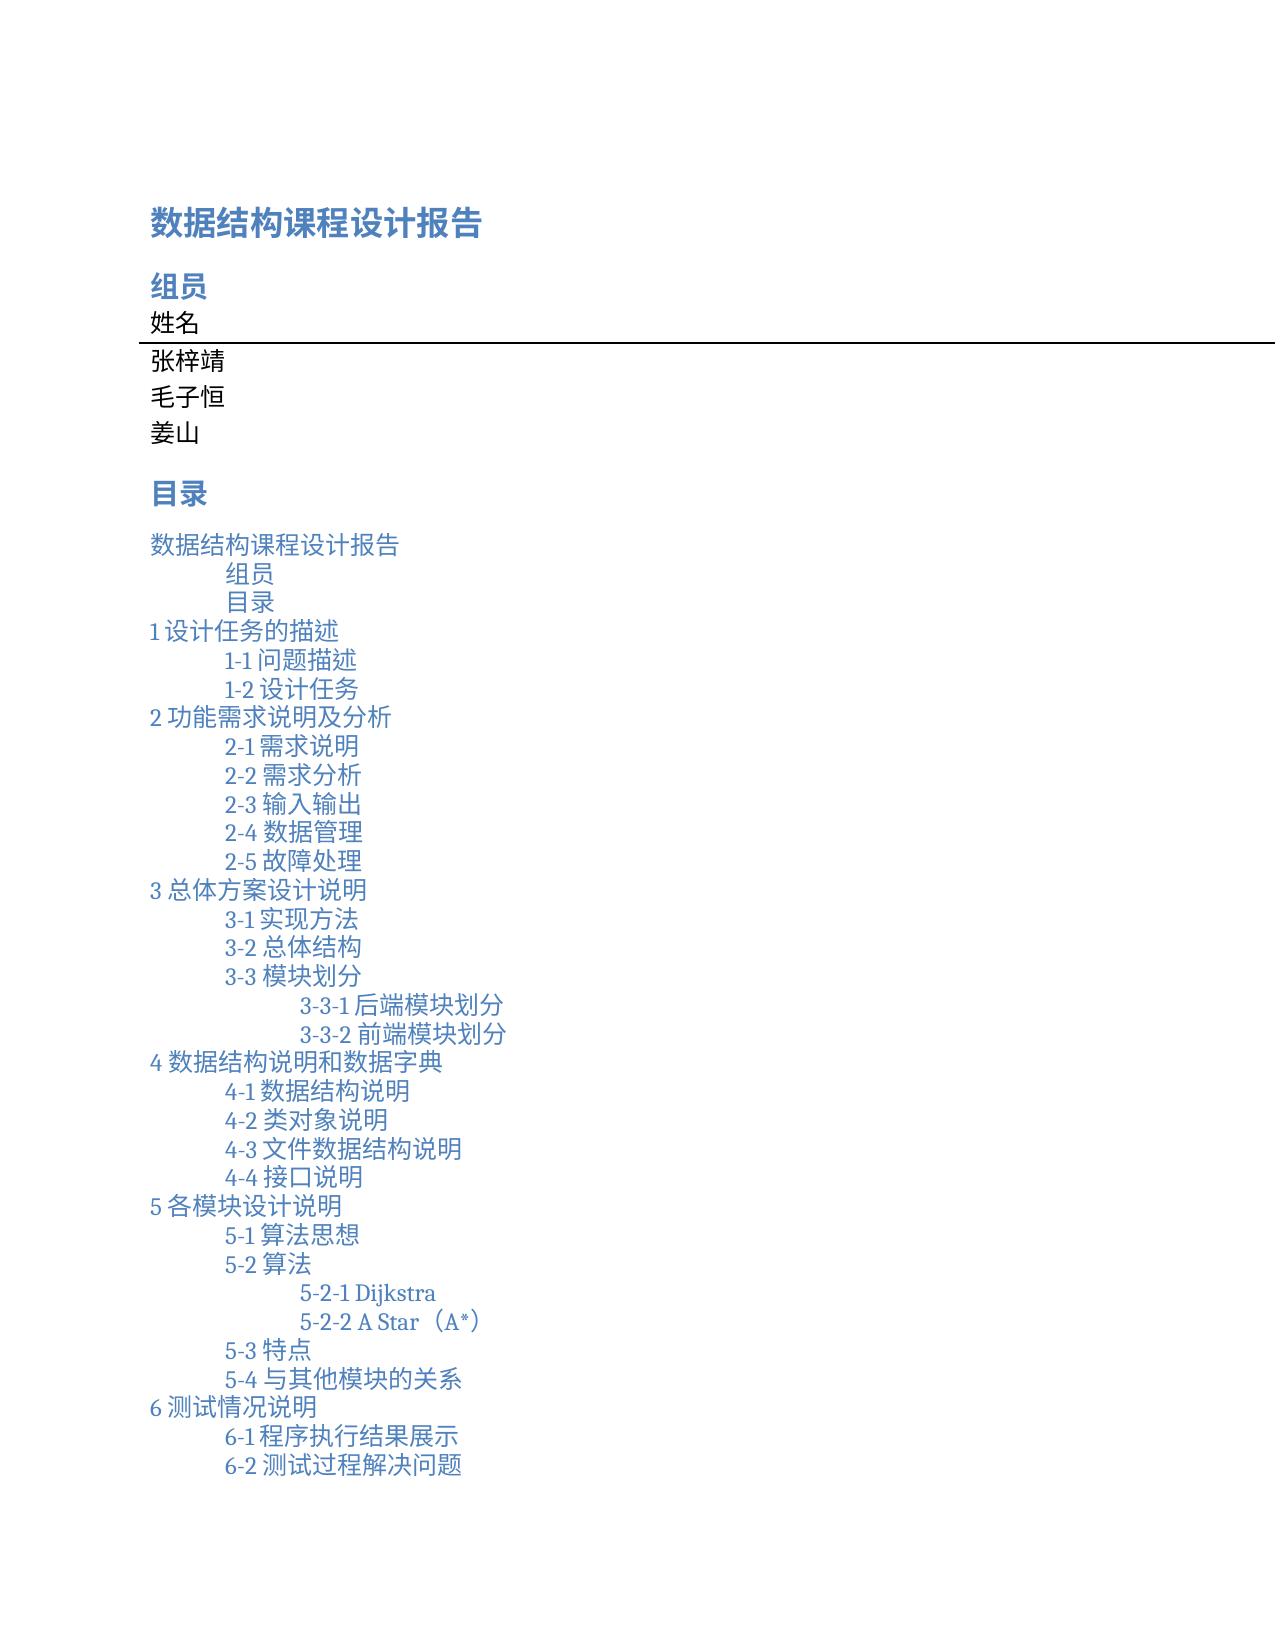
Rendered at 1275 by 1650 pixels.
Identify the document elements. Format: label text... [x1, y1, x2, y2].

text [150, 532, 1125, 1481]
table_cell 张梓靖 [139, 344, 1275, 380]
subtitle 组员 [150, 266, 1125, 306]
subtitle 目录 [150, 473, 1125, 513]
subtitle 数据结构课程设计报告 [150, 200, 1125, 245]
table_header 姓名 [139, 306, 1275, 342]
table_cell 毛子恒 [139, 380, 1275, 416]
table_cell 姜山 [139, 416, 1275, 452]
